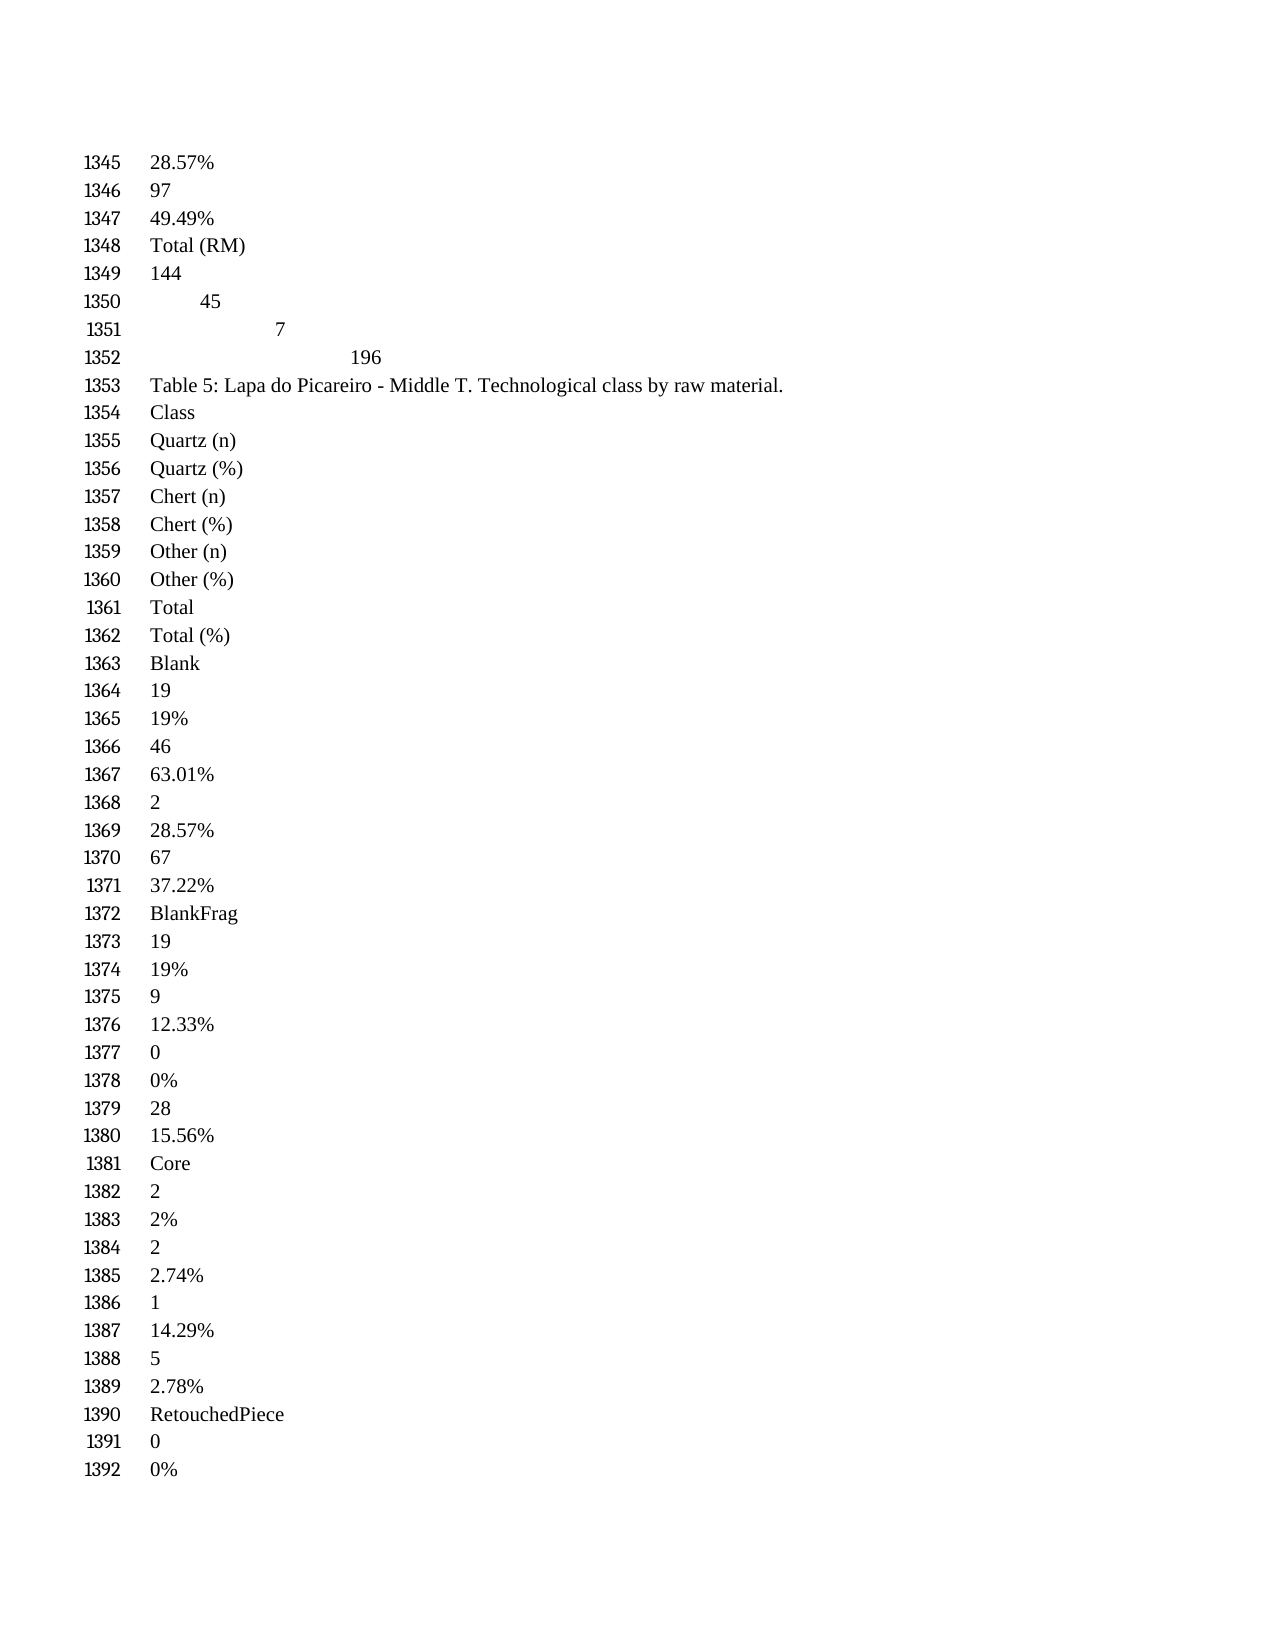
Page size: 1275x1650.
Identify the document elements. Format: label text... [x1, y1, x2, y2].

text 2 [150, 790, 1125, 814]
text 19% [150, 706, 1125, 730]
text 0 [150, 1429, 1125, 1453]
text Total (RM) [150, 233, 1125, 257]
text 19% [150, 957, 1125, 981]
text 0% [150, 1457, 1125, 1481]
text 67 [150, 845, 1125, 869]
text Quartz (n) [150, 428, 1125, 452]
text Chert (n) [150, 484, 1125, 508]
text 2 [150, 1179, 1125, 1203]
text Blank [150, 651, 1125, 675]
text 2.78% [150, 1374, 1125, 1398]
text Total [150, 595, 1125, 619]
text 37.22% [150, 873, 1125, 897]
text Core [150, 1151, 1125, 1175]
text 1 [150, 1290, 1125, 1314]
list 196 [300, 345, 1125, 369]
text 14.29% [150, 1318, 1125, 1342]
text 2.74% [150, 1262, 1125, 1287]
list 7 [225, 317, 1125, 341]
text 9 [150, 984, 1125, 1008]
text Quartz (%) [150, 456, 1125, 480]
text 46 [150, 734, 1125, 758]
text 12.33% [150, 1012, 1125, 1036]
text BlankFrag [150, 901, 1125, 925]
text Table 5: Lapa do Picareiro - Middle T. Technological class by raw material. [150, 372, 1125, 397]
text 28.57% [150, 150, 1125, 174]
text 5 [150, 1346, 1125, 1370]
text 19 [150, 929, 1125, 953]
text 2% [150, 1207, 1125, 1231]
text Class [150, 400, 1125, 424]
text 49.49% [150, 206, 1125, 230]
text Total (%) [150, 623, 1125, 647]
text RetouchedPiece [150, 1402, 1125, 1426]
text 97 [150, 178, 1125, 202]
text 2 [150, 1235, 1125, 1259]
text Other (%) [150, 567, 1125, 591]
text 144 [150, 261, 1125, 285]
text 28 [150, 1096, 1125, 1120]
text 15.56% [150, 1123, 1125, 1147]
text Other (n) [150, 539, 1125, 563]
text 0% [150, 1068, 1125, 1092]
text 28.57% [150, 817, 1125, 842]
list 45 [150, 289, 1125, 313]
text Chert (%) [150, 512, 1125, 536]
text 19 [150, 678, 1125, 702]
text 0 [150, 1040, 1125, 1064]
text 63.01% [150, 762, 1125, 786]
